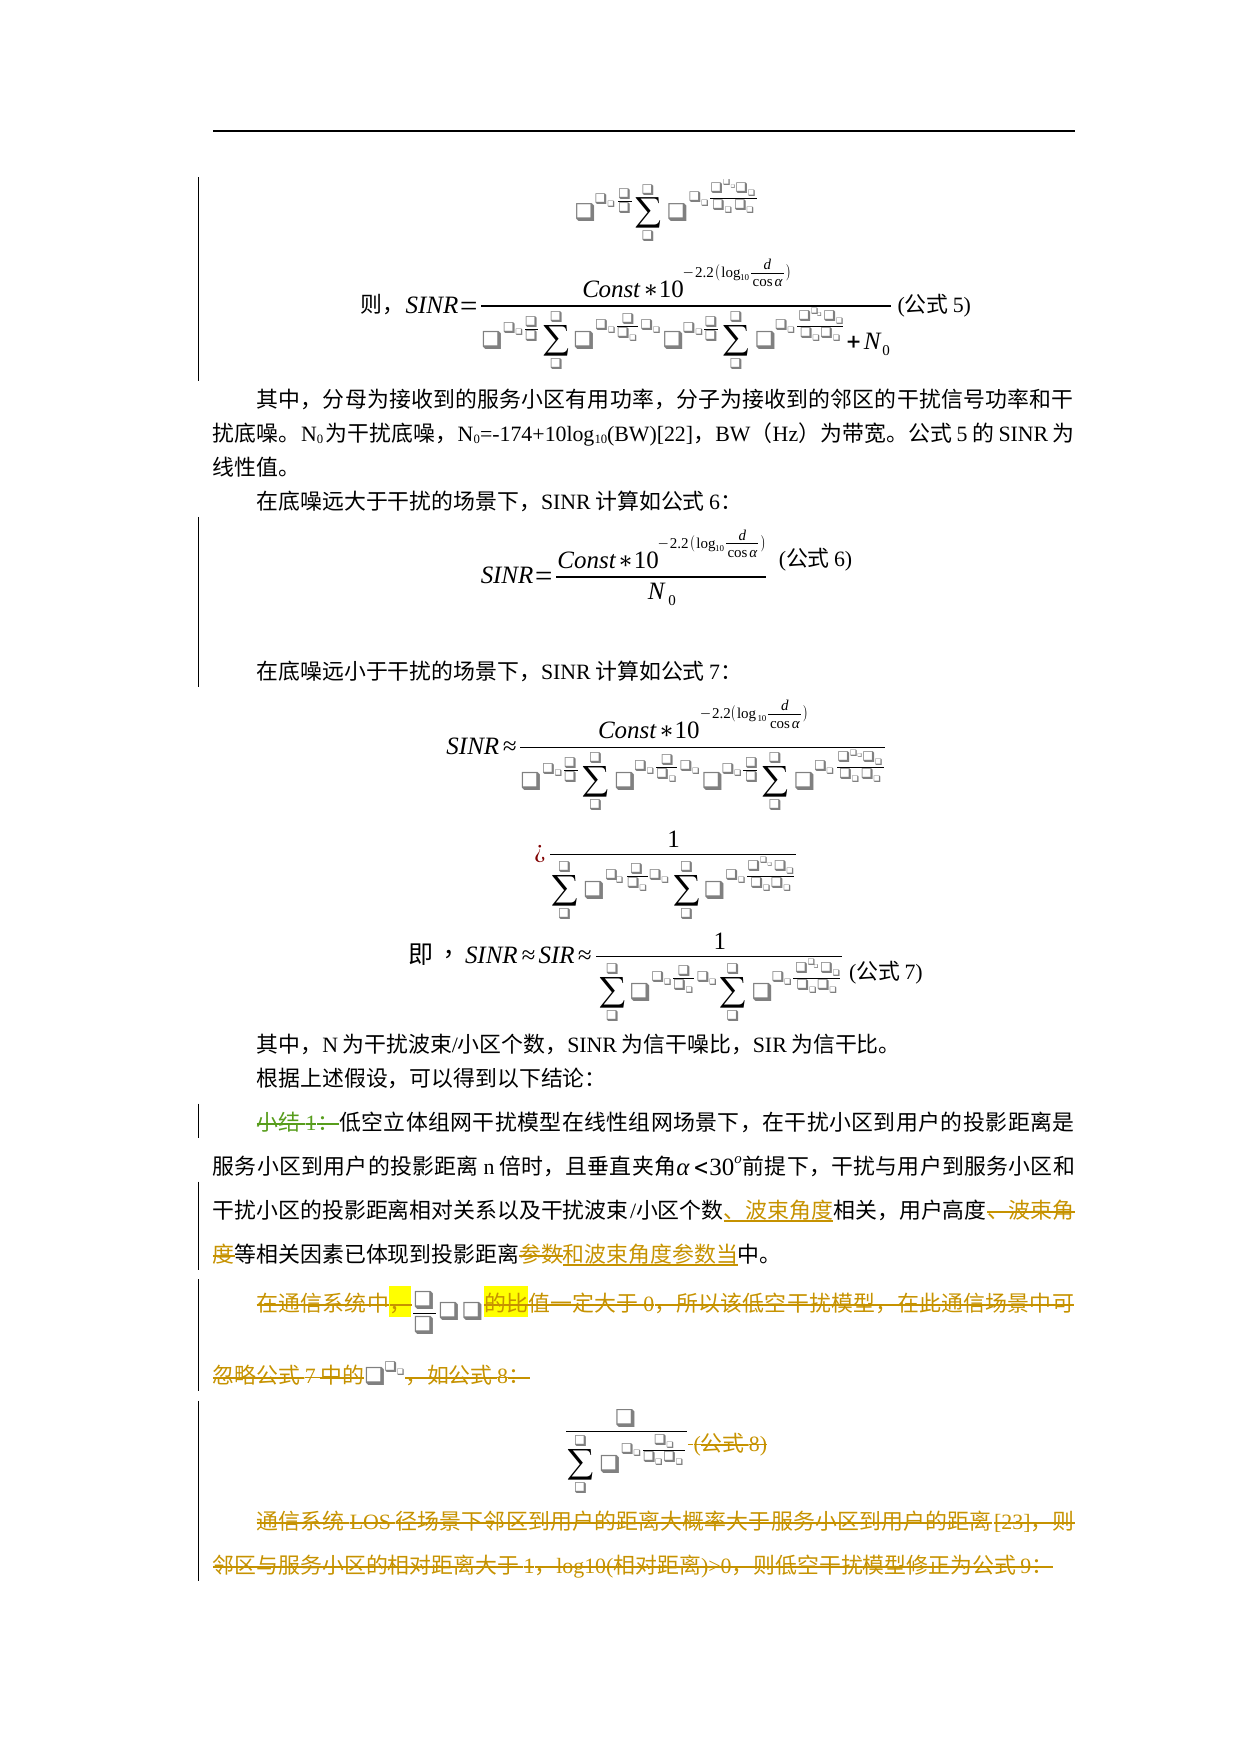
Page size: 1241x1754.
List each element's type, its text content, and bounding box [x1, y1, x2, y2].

text (公式7) [213, 924, 1075, 1026]
text 根据上述假设，可以得到以下结论： [213, 1060, 1075, 1094]
text 在底噪远小于干扰的场景下，SINR计算如公式7： [213, 653, 1075, 687]
text 其中，分母为接收到的服务小区有用功率，分子为接收到的邻区的干扰信号功率和干扰底噪。N0为干扰底噪，N0=-174+10log10(BW)[22]，BW（Hz）为带宽。公式5的SINR为线性值。 [213, 381, 1075, 483]
text 其中，N为干扰波束/小区个数，SINR为信干噪比，SIR为信干比。 [213, 1026, 1075, 1060]
text (公式6) [213, 517, 1075, 619]
text 在底噪远大于干扰的场景下，SINR计算如公式6： [213, 483, 1075, 517]
text 低空立体组网干扰模型在线性组网场景下，在干扰小区到用户的投影距离是服务小区到用户的投影距离n倍时，且垂直夹角前提下，干扰与用户到服务小区和干扰小区的投影距离相对关系以及干扰波束/小区个数相关，用户高度等相关因素已体现到投影距离中。 [213, 1103, 1075, 1270]
text 则， (公式5) [213, 245, 1075, 381]
